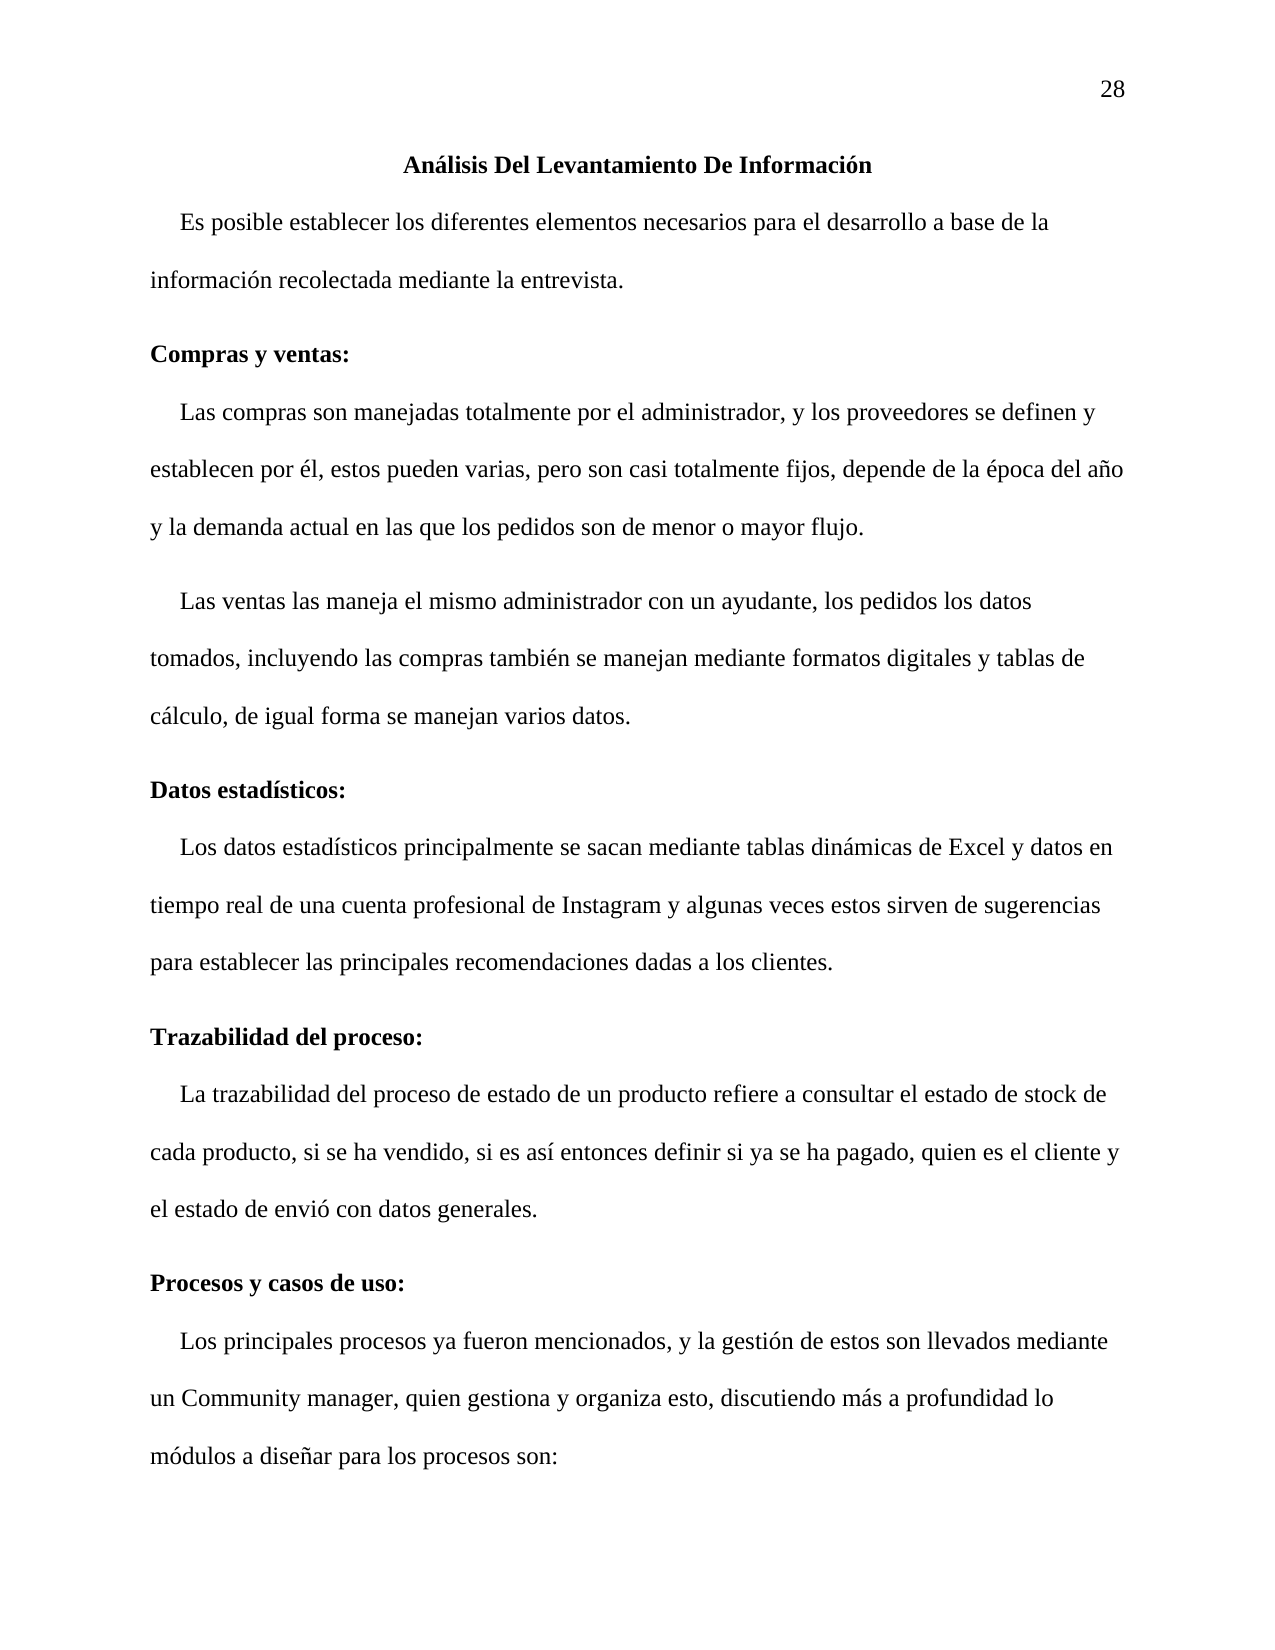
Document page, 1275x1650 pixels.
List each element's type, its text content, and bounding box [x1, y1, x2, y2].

text Es posible establecer los diferentes elementos necesarios para el desarrollo a base de la información recolectada mediante la entrevista. [150, 207, 1125, 294]
subtitle Trazabilidad del proceso: [150, 1022, 1125, 1050]
subtitle Compras y ventas: [150, 339, 1125, 368]
text Las compras son manejadas totalmente por el administrador, y los proveedores se definen y establecen por él, estos pueden varias, pero son casi totalmente fijos, depende de la época del año y la demanda actual en las que los pedidos son de menor o mayor flujo. [150, 397, 1125, 540]
text La trazabilidad del proceso de estado de un producto refiere a consultar el estado de stock de cada producto, si se ha vendido, si es así entonces definir si ya se ha pagado, quien es el cliente y el estado de envió con datos generales. [150, 1079, 1125, 1223]
subtitle Análisis Del Levantamiento De Información [150, 150, 1125, 179]
subtitle Datos estadísticos: [150, 775, 1125, 804]
text Los datos estadísticos principalmente se sacan mediante tablas dinámicas de Excel y datos en tiempo real de una cuenta profesional de Instagram y algunas veces estos sirven de sugerencias para establecer las principales recomendaciones dadas a los clientes. [150, 832, 1125, 976]
text Las ventas las maneja el mismo administrador con un ayudante, los pedidos los datos tomados, incluyendo las compras también se manejan mediante formatos digitales y tablas de cálculo, de igual forma se manejan varios datos. [150, 586, 1125, 729]
subtitle Procesos y casos de uso: [150, 1268, 1125, 1297]
text Los principales procesos ya fueron mencionados, y la gestión de estos son llevados mediante un Community manager, quien gestiona y organiza esto, discutiendo más a profundidad lo módulos a diseñar para los procesos son: [150, 1326, 1125, 1469]
